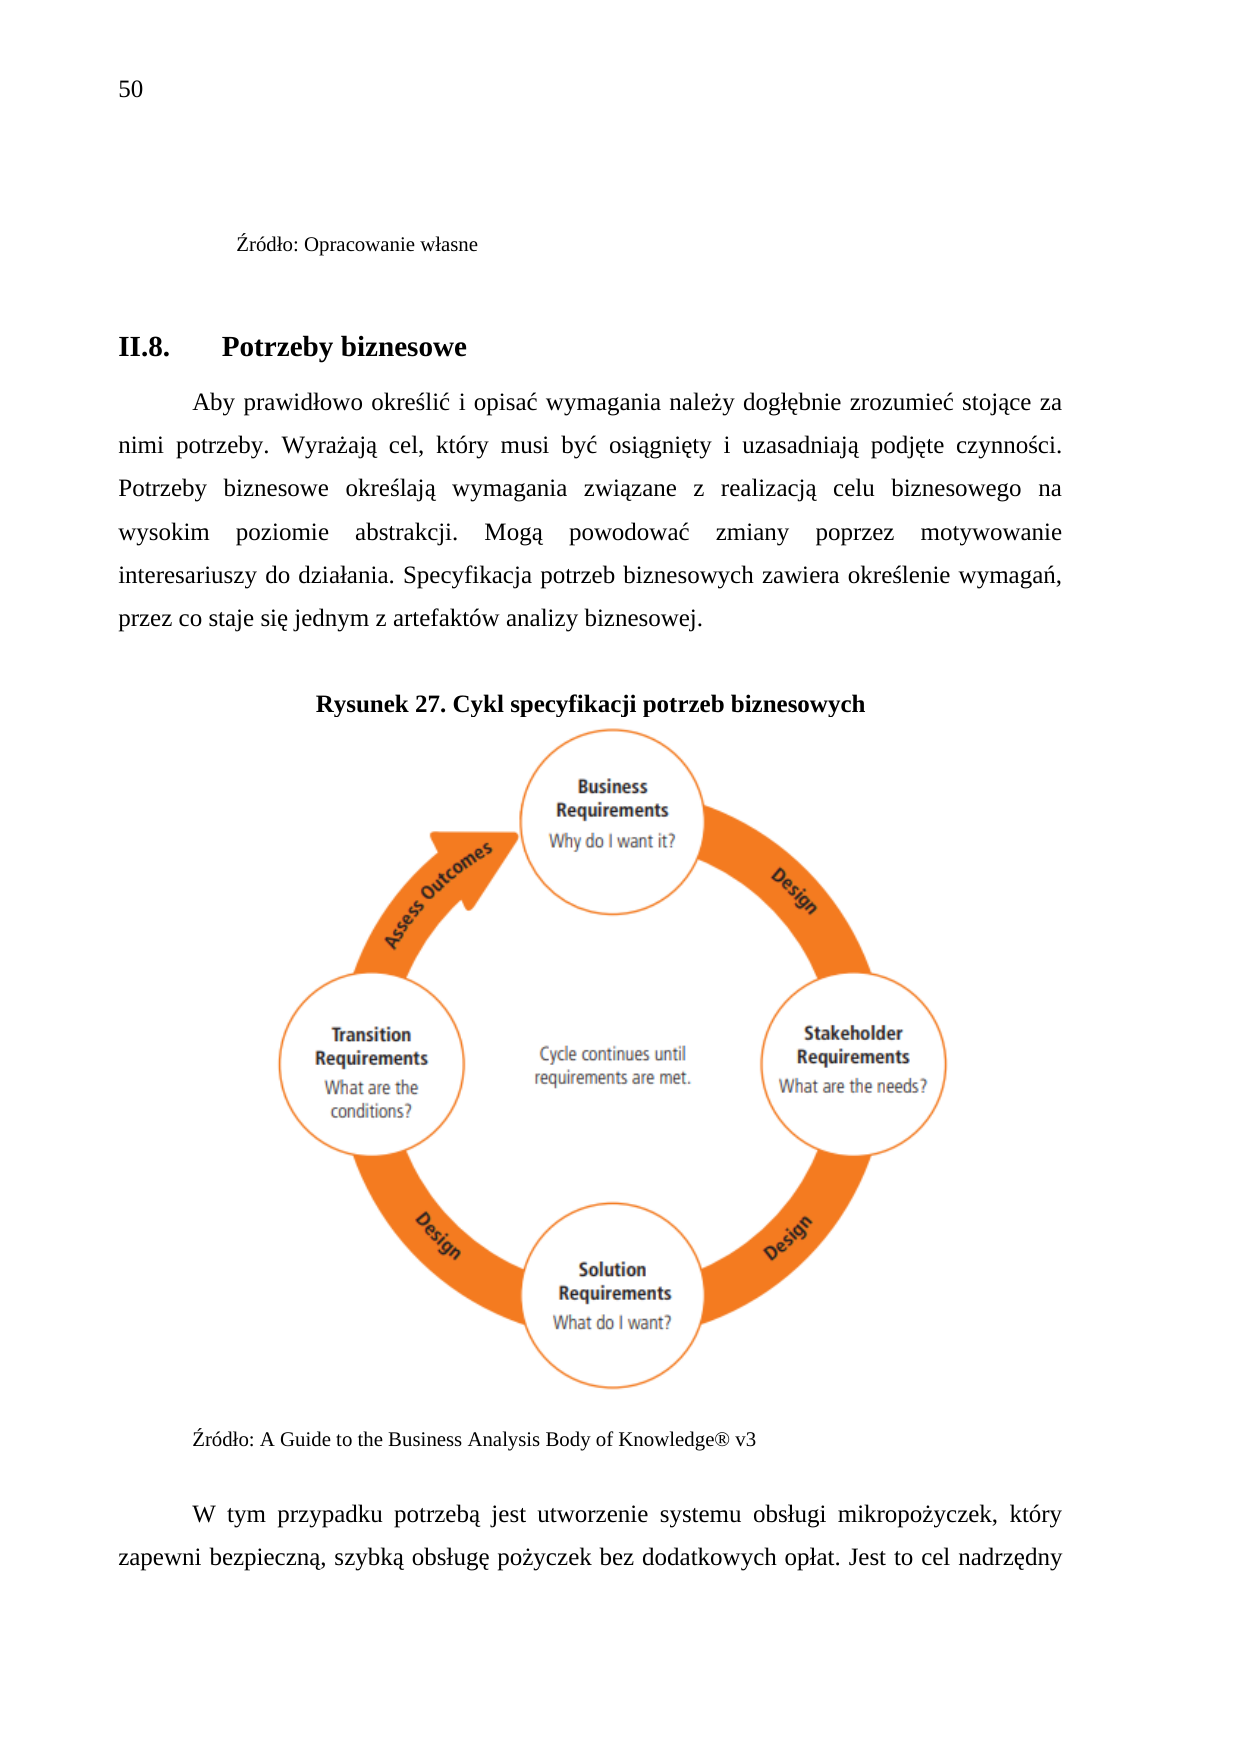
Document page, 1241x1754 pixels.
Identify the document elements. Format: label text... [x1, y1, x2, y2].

text Źródło: Opracowanie własne [236, 148, 1063, 256]
text Aby prawidłowo określić i opisać wymagania należy dogłębnie zrozumieć stojące za nimi potrzeby. Wyrażają cel, który musi być osiągnięty i uzasadniają podjęte czynności. Potrzeby biznesowe określają wymagania związane z realizacją celu biznesowego na wysokim poziomie abstrakcji. Mogą powodować zmiany poprzez motywowanie interesariuszy do działania. Specyfikacja potrzeb biznesowych zawiera określenie wymagań, przez co staje się jednym z artefaktów analizy biznesowej. [118, 387, 1063, 632]
text Źródło: A Guide to the Business Analysis Body of Knowledge® v3 [118, 1427, 1063, 1451]
subtitle Potrzeby biznesowe [118, 329, 1063, 362]
picture [238, 717, 1017, 1413]
